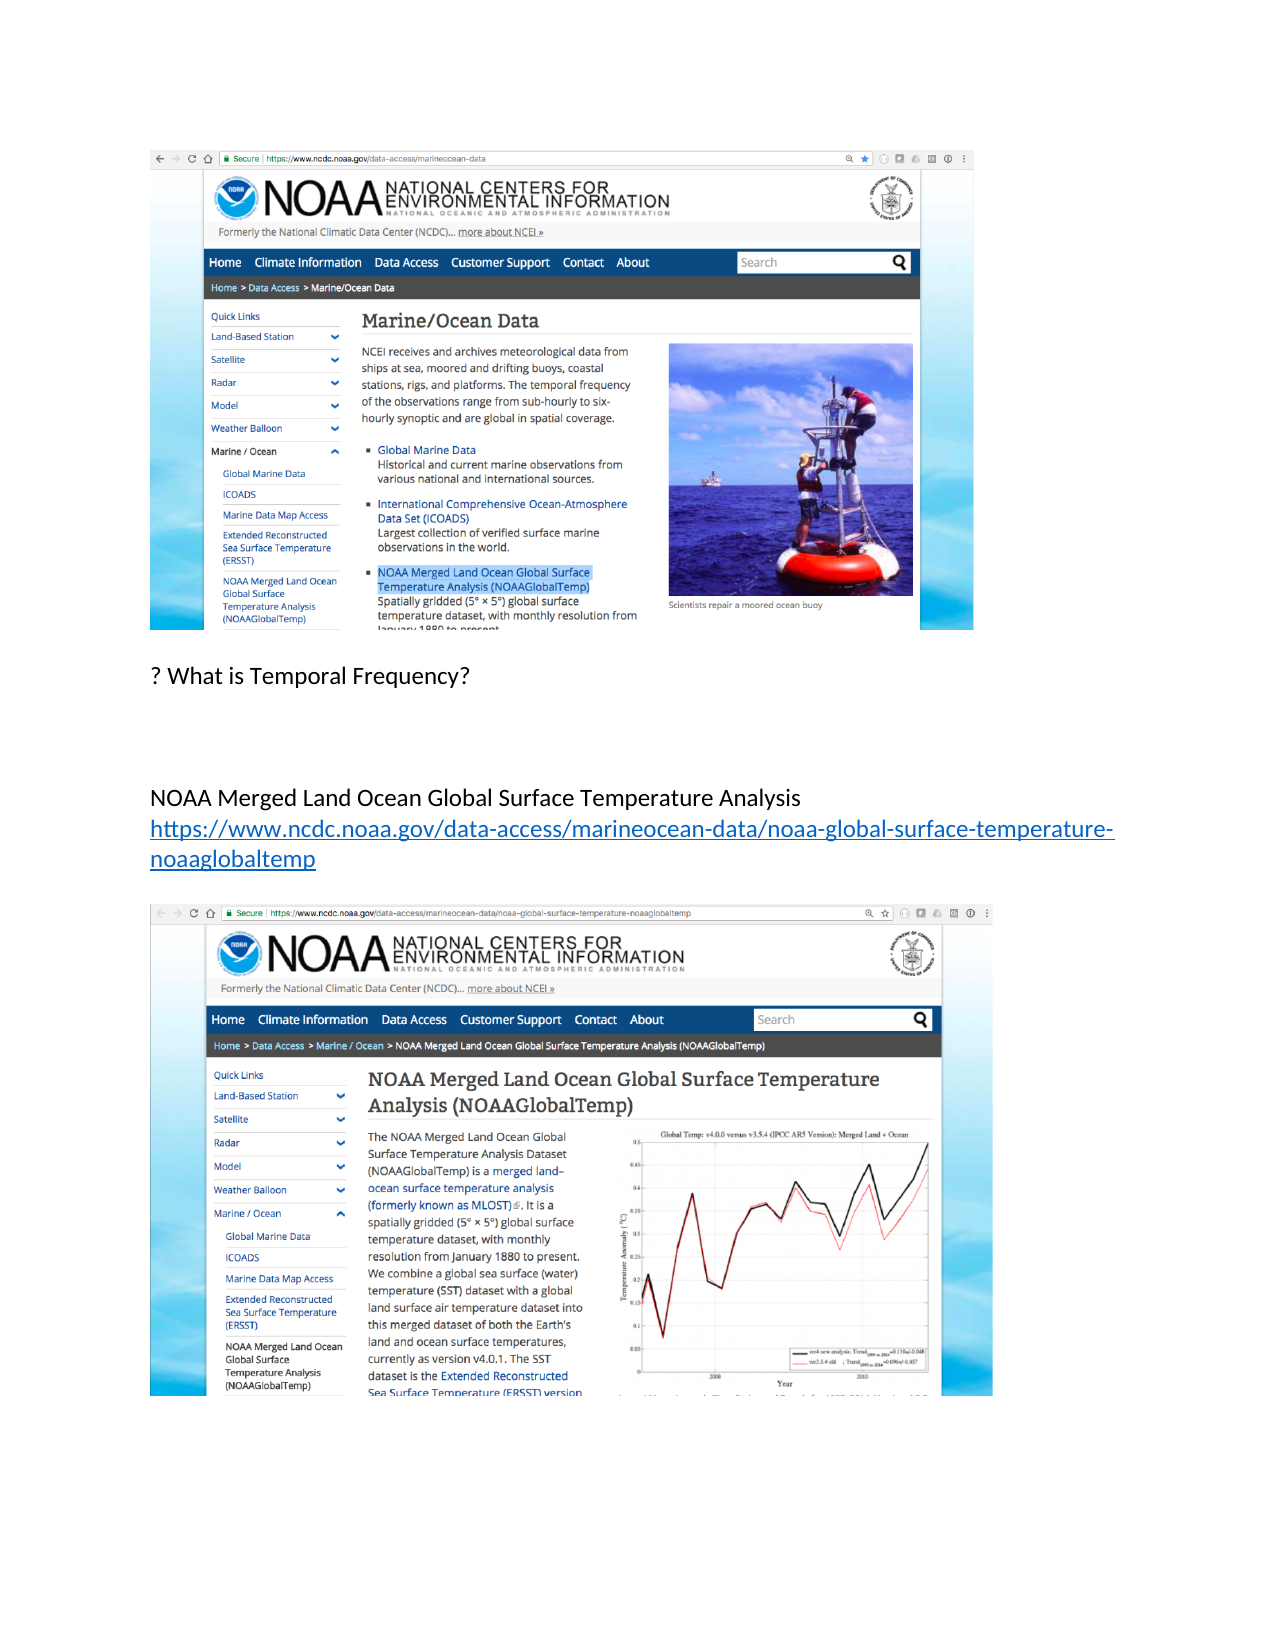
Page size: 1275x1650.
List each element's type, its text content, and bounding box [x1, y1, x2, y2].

picture [150, 150, 974, 630]
text NOAA Merged Land Ocean Global Surface Temperature Analysis [150, 782, 1125, 813]
text https://www.ncdc.noaa.gov/data-access/marineocean-data/noaa-global-surface-temperature-noaaglobaltemp [150, 813, 1125, 874]
picture [150, 904, 993, 1396]
text ? What is Temporal Frequency? [150, 660, 1125, 691]
